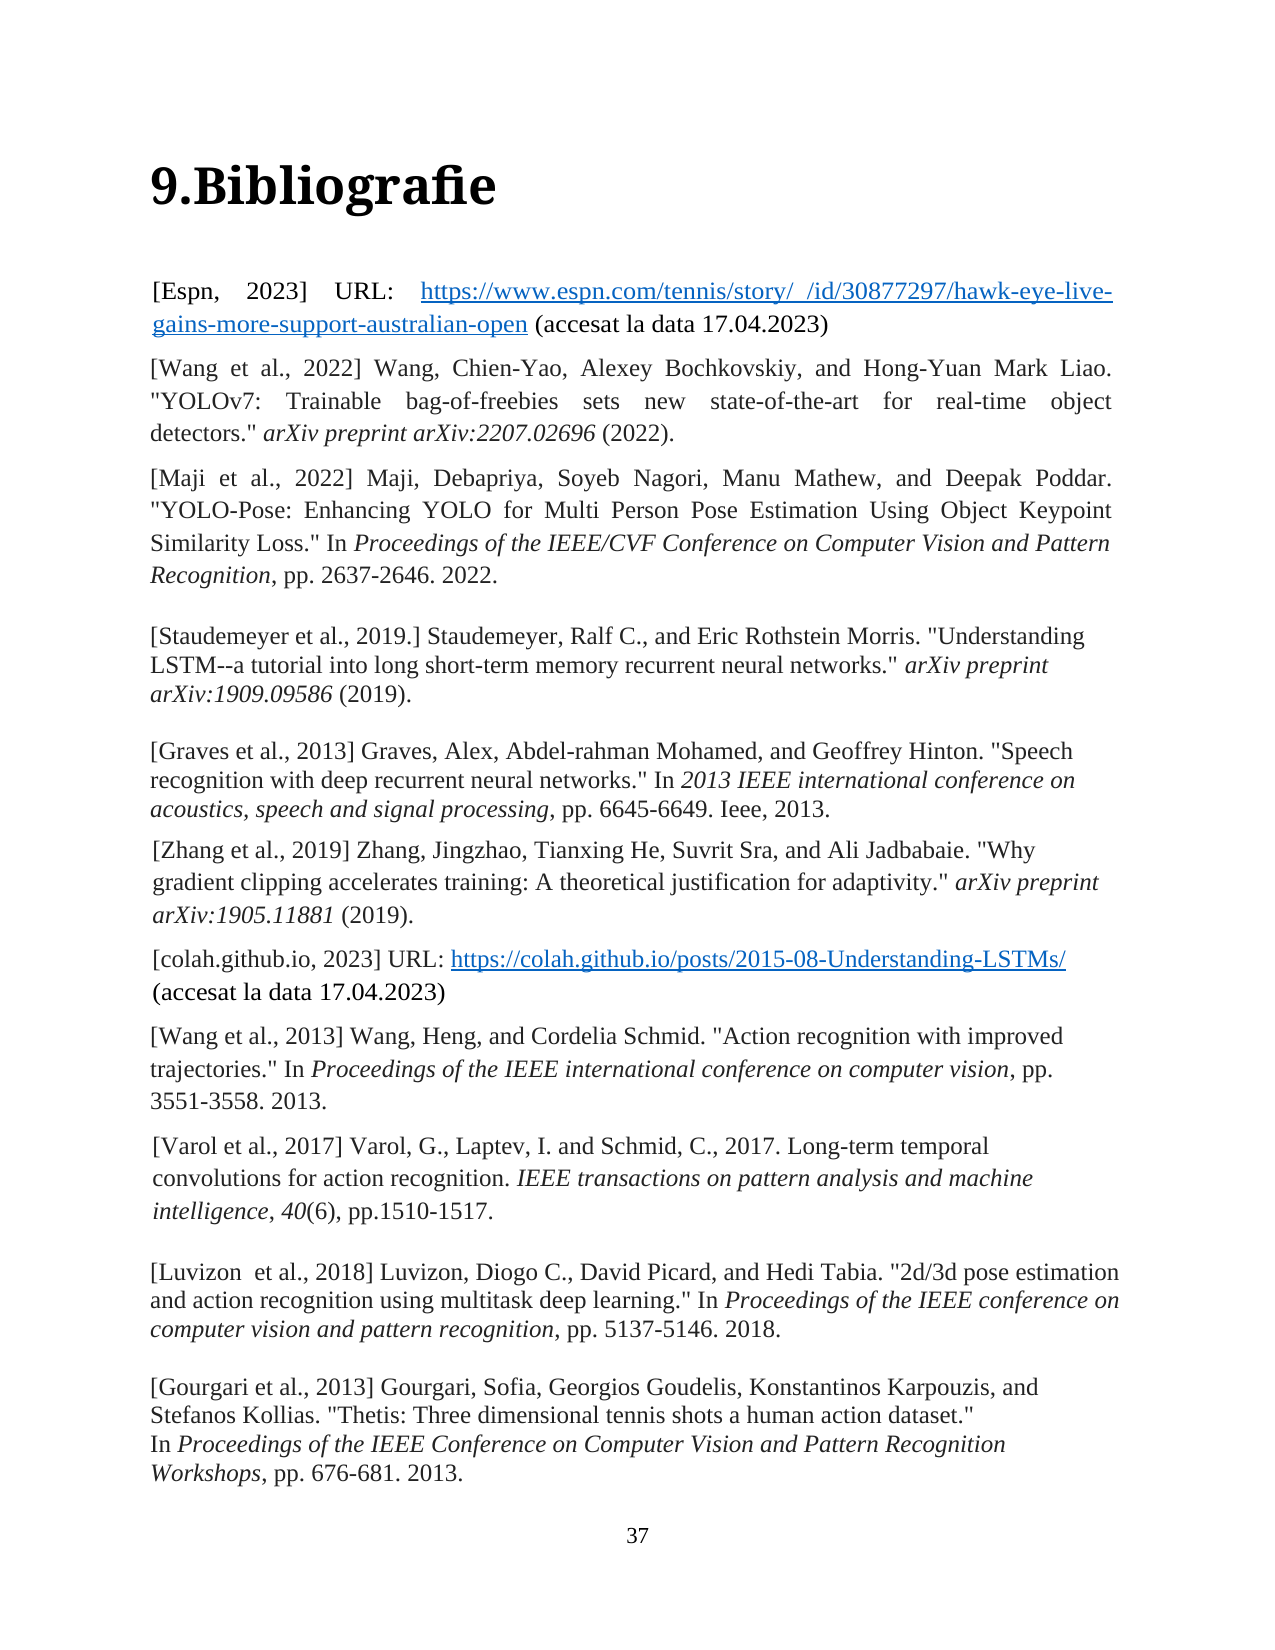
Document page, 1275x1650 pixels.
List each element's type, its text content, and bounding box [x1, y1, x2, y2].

subtitle 9.Bibliografie [150, 150, 1125, 219]
text [Graves et al., 2013] Graves, Alex, Abdel-rahman Mohamed, and Geoffrey Hinton. "Speech recognition with deep recurrent neural networks." In 2013 IEEE international conference on acoustics, speech and signal processing, pp. 6645-6649. Ieee, 2013. [830, 736, 1125, 823]
text [Zhang et al., 2019] Zhang, Jingzhao, Tianxing He, Suvrit Sra, and Ali Jadbabaie. "Why gradient clipping accelerates training: A theoretical justification for adaptivity." arXiv preprint arXiv:1905.11881 (2019). [152, 835, 1113, 928]
text [Staudemeyer et al., 2019.] Staudemeyer, Ralf C., and Eric Rothstein Morris. "Understanding LSTM--a tutorial into long short-term memory recurrent neural networks." arXiv preprint arXiv:1909.09586 (2019). [412, 621, 1125, 708]
text [Wang et al., 2013] Wang, Heng, and Cordelia Schmid. "Action recognition with improved trajectories." In Proceedings of the IEEE international conference on computer vision, pp. 3551-3558. 2013. [150, 1021, 1113, 1115]
text [Varol et al., 2017] Varol, G., Laptev, I. and Schmid, C., 2017. Long-term temporal convolutions for action recognition. IEEE transactions on pattern analysis and machine intelligence, 40(6), pp.1510-1517. [152, 1131, 1113, 1224]
text [Luvizon et al., 2018] Luvizon, Diogo C., David Picard, and Hedi Tabia. "2d/3d pose estimation and action recognition using multitask deep learning." In Proceedings of the IEEE conference on computer vision and pattern recognition, pp. 5137-5146. 2018. [781, 1257, 1125, 1343]
text [Espn, 2023] URL: https://www.espn.com/tennis/story/_/id/30877297/hawk-eye-live-gains-more-support-australian-open (accesat la data 17.04.2023) [152, 276, 1113, 338]
text [Wang et al., 2022] Wang, Chien-Yao, Alexey Bochkovskiy, and Hong-Yuan Mark Liao. "YOLOv7: Trainable bag-of-freebies sets new state-of-the-art for real-time object detectors." arXiv preprint arXiv:2207.02696 (2022). [150, 415, 1113, 447]
text [Maji et al., 2022] Maji, Debapriya, Soyeb Nagori, Manu Mathew, and Deepak Poddar. "YOLO-Pose: Enhancing YOLO for Multi Person Pose Estimation Using Object Keypoint Similarity Loss." In Proceedings of the IEEE/CVF Conference on Computer Vision and Pattern Recognition, pp. 2637-2646. 2022. [150, 524, 1113, 589]
text [Gourgari et al., 2013] Gourgari, Sofia, Georgios Goudelis, Konstantinos Karpouzis, and Stefanos Kollias. "Thetis: Three dimensional tennis shots a human action dataset." In Proceedings of the IEEE Conference on Computer Vision and Pattern Recognition Workshops, pp. 676-681. 2013. [463, 1372, 1125, 1487]
text [colah.github.io, 2023] URL: https://colah.github.io/posts/2015-08-Understanding-LSTMs/ (accesat la data 17.04.2023) [152, 944, 1113, 1006]
